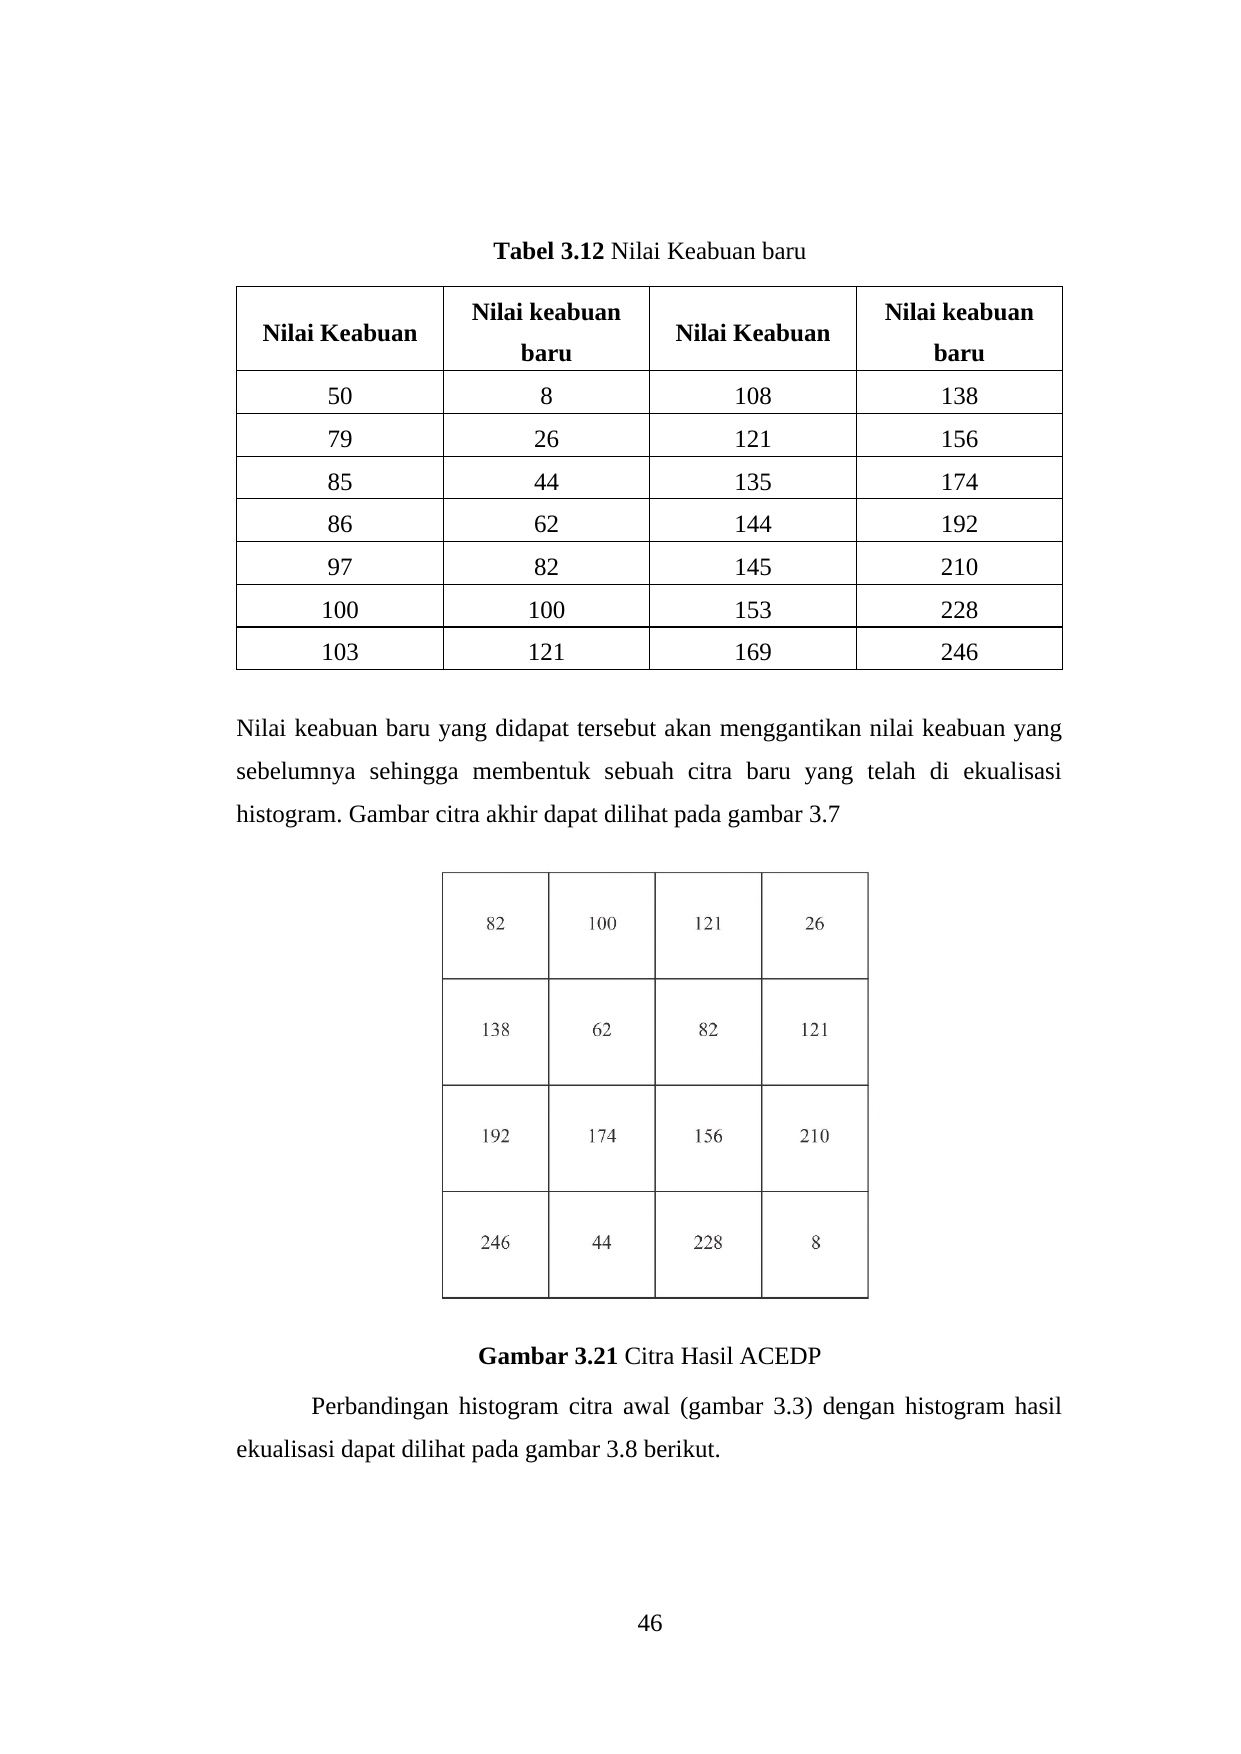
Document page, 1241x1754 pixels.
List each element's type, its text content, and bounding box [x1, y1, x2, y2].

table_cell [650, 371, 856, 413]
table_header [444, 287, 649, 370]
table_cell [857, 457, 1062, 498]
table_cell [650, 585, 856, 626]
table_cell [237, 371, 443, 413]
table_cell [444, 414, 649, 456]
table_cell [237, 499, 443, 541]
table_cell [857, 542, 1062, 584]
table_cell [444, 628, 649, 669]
text Nilai keabuan baru yang didapat tersebut akan menggantikan nilai keabuan yang sebelumnya sehingga membentuk sebuah citra baru yang telah di ekualisasi histogram. Gambar citra akhir dapat dilihat pada gambar 3.7 [236, 713, 1063, 828]
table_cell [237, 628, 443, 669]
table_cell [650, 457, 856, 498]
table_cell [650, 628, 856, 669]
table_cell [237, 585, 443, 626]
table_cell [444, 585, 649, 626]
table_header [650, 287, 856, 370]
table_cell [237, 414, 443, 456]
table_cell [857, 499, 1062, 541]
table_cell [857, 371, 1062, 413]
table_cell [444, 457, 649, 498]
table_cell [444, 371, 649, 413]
text Tabel 3.12 Nilai Keabuan baru [236, 236, 1063, 265]
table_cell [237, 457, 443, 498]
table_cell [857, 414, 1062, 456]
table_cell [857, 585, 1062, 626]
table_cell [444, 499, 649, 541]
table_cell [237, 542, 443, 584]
text Perbandingan histogram citra awal (gambar 3.3) dengan histogram hasil ekualisasi dapat dilihat pada gambar 3.8 berikut. [236, 1391, 1063, 1463]
picture [391, 842, 908, 1327]
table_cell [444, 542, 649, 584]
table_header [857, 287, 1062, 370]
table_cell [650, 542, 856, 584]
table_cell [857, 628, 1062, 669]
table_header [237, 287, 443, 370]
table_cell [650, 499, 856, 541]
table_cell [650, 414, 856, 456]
